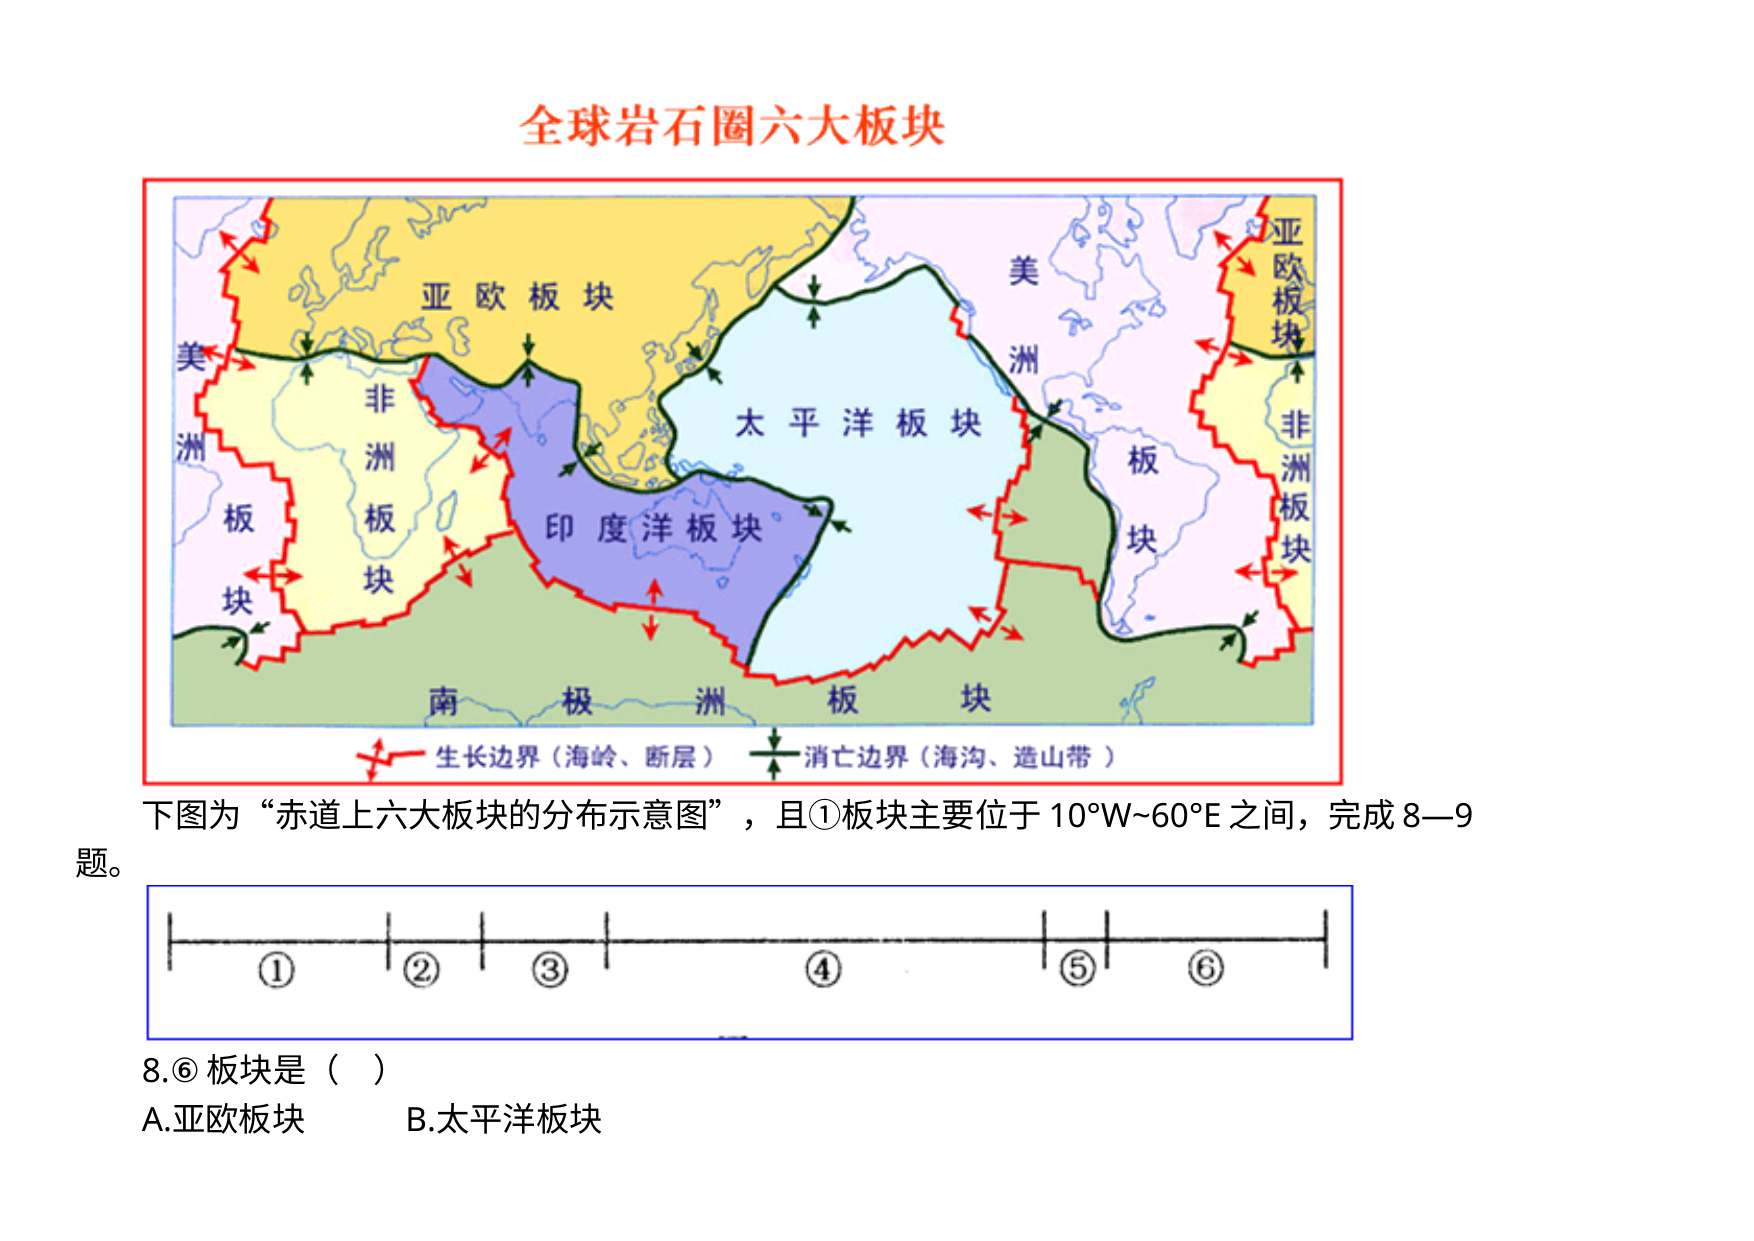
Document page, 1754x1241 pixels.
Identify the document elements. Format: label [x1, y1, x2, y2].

picture [141, 99, 1347, 789]
table_header [75, 91, 1537, 1149]
picture [141, 885, 1358, 1045]
